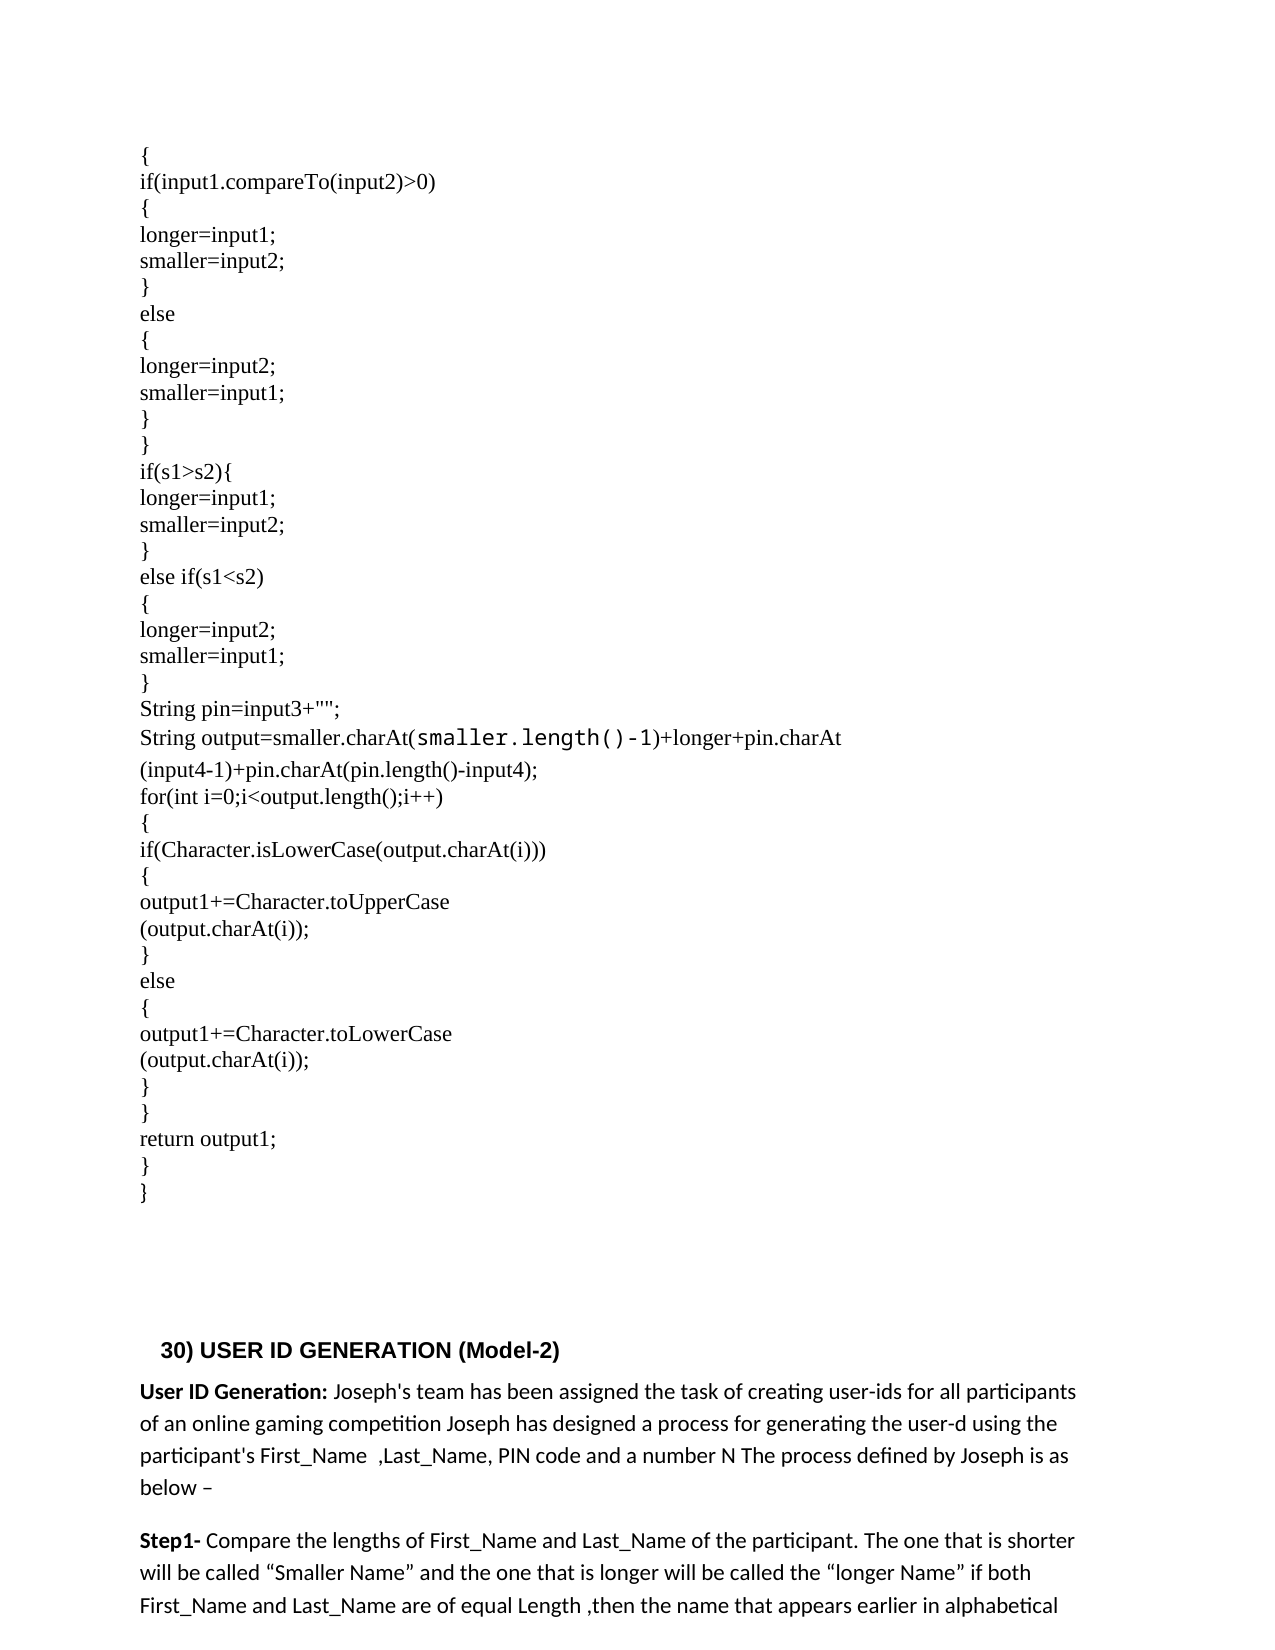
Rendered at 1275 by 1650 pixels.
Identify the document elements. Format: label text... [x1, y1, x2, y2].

text (input4-1)+pin.charAt(pin.length()-input4); [139, 757, 1096, 783]
text smaller=input1; [139, 642, 1096, 669]
text { [139, 142, 1096, 168]
text } [139, 405, 1096, 432]
text String pin=input3+""; [139, 695, 1096, 721]
text } [139, 1099, 1096, 1126]
text for(int i=0;i<output.length();i++) [139, 783, 1096, 809]
text return output1; [139, 1126, 1096, 1152]
text { [139, 590, 1096, 616]
text longer=input1; [139, 221, 1096, 247]
text (output.charAt(i)); [139, 1046, 1096, 1073]
text else if(s1<s2) [139, 563, 1096, 590]
text { [139, 862, 1096, 888]
text if(Character.isLowerCase(output.charAt(i))) [139, 836, 1096, 862]
text } [139, 273, 1096, 300]
text { [139, 809, 1096, 836]
text longer=input2; [139, 616, 1096, 642]
text longer=input2; [139, 352, 1096, 379]
text } [139, 432, 1096, 458]
text User ID Generation: Joseph's team has been assigned the task of creating user-ids for all participants of an online gaming competition Joseph has designed a process for generating the user-d using the participant's First_Name ,Last_Name, PIN code and a number N The process defined by Joseph is as below – [139, 1377, 1096, 1501]
text if(s1>s2){ [139, 458, 1096, 484]
text output1+=Character.toLowerCase [139, 1020, 1096, 1046]
text } [139, 669, 1096, 695]
text { [139, 326, 1096, 352]
text else [139, 967, 1096, 994]
text if(input1.compareTo(input2)>0) [139, 168, 1096, 194]
text { [139, 194, 1096, 221]
text smaller=input2; [139, 511, 1096, 537]
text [139, 1526, 1096, 1619]
text } [139, 1178, 1096, 1206]
text } [139, 537, 1096, 563]
text else [139, 300, 1096, 326]
text output1+=Character.toUpperCase [139, 888, 1096, 915]
text } [139, 1073, 1096, 1099]
text smaller=input2; [139, 247, 1096, 273]
text String output=smaller.charAt(smaller.length()-1)+longer+pin.charAt [139, 721, 1096, 751]
text (output.charAt(i)); [139, 915, 1096, 941]
subtitle 30) USER ID GENERATION (Model-2) [150, 1337, 1096, 1364]
text smaller=input1; [139, 379, 1096, 405]
text longer=input1; [139, 484, 1096, 511]
text } [139, 1152, 1096, 1178]
text { [139, 994, 1096, 1020]
text } [139, 941, 1096, 967]
